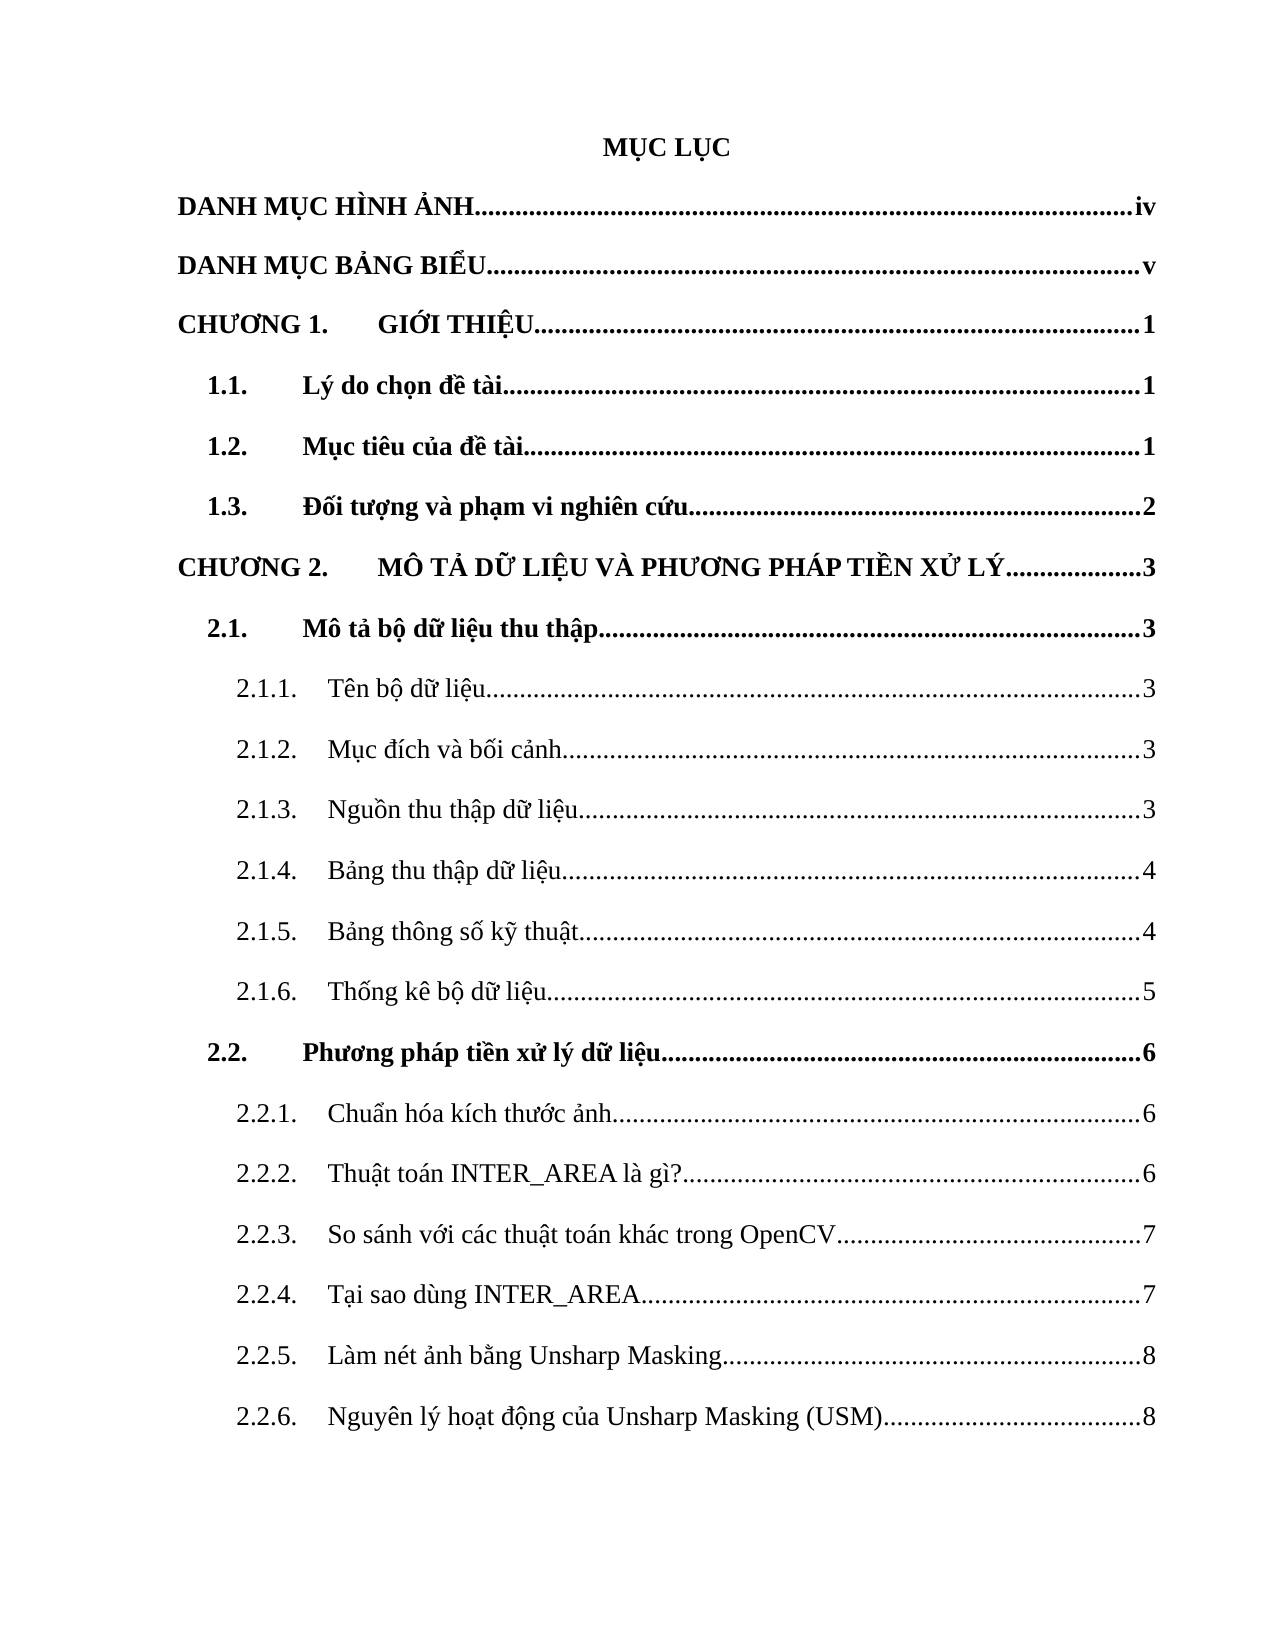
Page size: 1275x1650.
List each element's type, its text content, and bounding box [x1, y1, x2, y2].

text 2.1.1. Tên bộ dữ liệu 3 [236, 672, 1157, 703]
text 2.1.6. Thống kê bộ dữ liệu 5 [236, 976, 1157, 1007]
text 2.2.5. Làm nét ảnh bằng Unsharp Masking 8 [236, 1339, 1157, 1370]
text 2.1. Mô tả bộ dữ liệu thu thập 3 [207, 612, 1157, 643]
text DANH MỤC BẢNG BIỂU v [177, 249, 1157, 281]
text 1.2. Mục tiêu của đề tài 1 [207, 430, 1157, 461]
text 2.1.2. Mục đích và bối cảnh 3 [236, 733, 1157, 764]
text 2.2. Phương pháp tiền xử lý dữ liệu 6 [207, 1036, 1157, 1067]
text 2.1.3. Nguồn thu thập dữ liệu 3 [236, 794, 1157, 825]
text 2.2.4. Tại sao dùng INTER_AREA 7 [236, 1279, 1157, 1310]
text 2.2.6. Nguyên lý hoạt động của Unsharp Masking (USM) 8 [236, 1400, 1157, 1431]
text 1.1. Lý do chọn đề tài 1 [207, 369, 1157, 400]
text 2.2.3. So sánh với các thuật toán khác trong OpenCV 7 [236, 1218, 1157, 1249]
text 2.2.2. Thuật toán INTER_AREA là gì? 6 [236, 1157, 1157, 1188]
text CHƯƠNG 2. MÔ TẢ DỮ LIỆU VÀ PHƯƠNG PHÁP TIỀN XỬ LÝ 3 [177, 551, 1157, 582]
text 2.1.5. Bảng thông số kỹ thuật 4 [236, 915, 1157, 946]
text 1.3. Đối tượng và phạm vi nghiên cứu 2 [207, 491, 1157, 522]
text MỤC LỤC [177, 131, 1157, 162]
text CHƯƠNG 1. GIỚI THIỆU 1 [177, 309, 1157, 340]
text 2.2.1. Chuẩn hóa kích thước ảnh 6 [236, 1097, 1157, 1128]
text 2.1.4. Bảng thu thập dữ liệu 4 [236, 854, 1157, 885]
text DANH MỤC HÌNH ẢNH iv [177, 190, 1157, 221]
